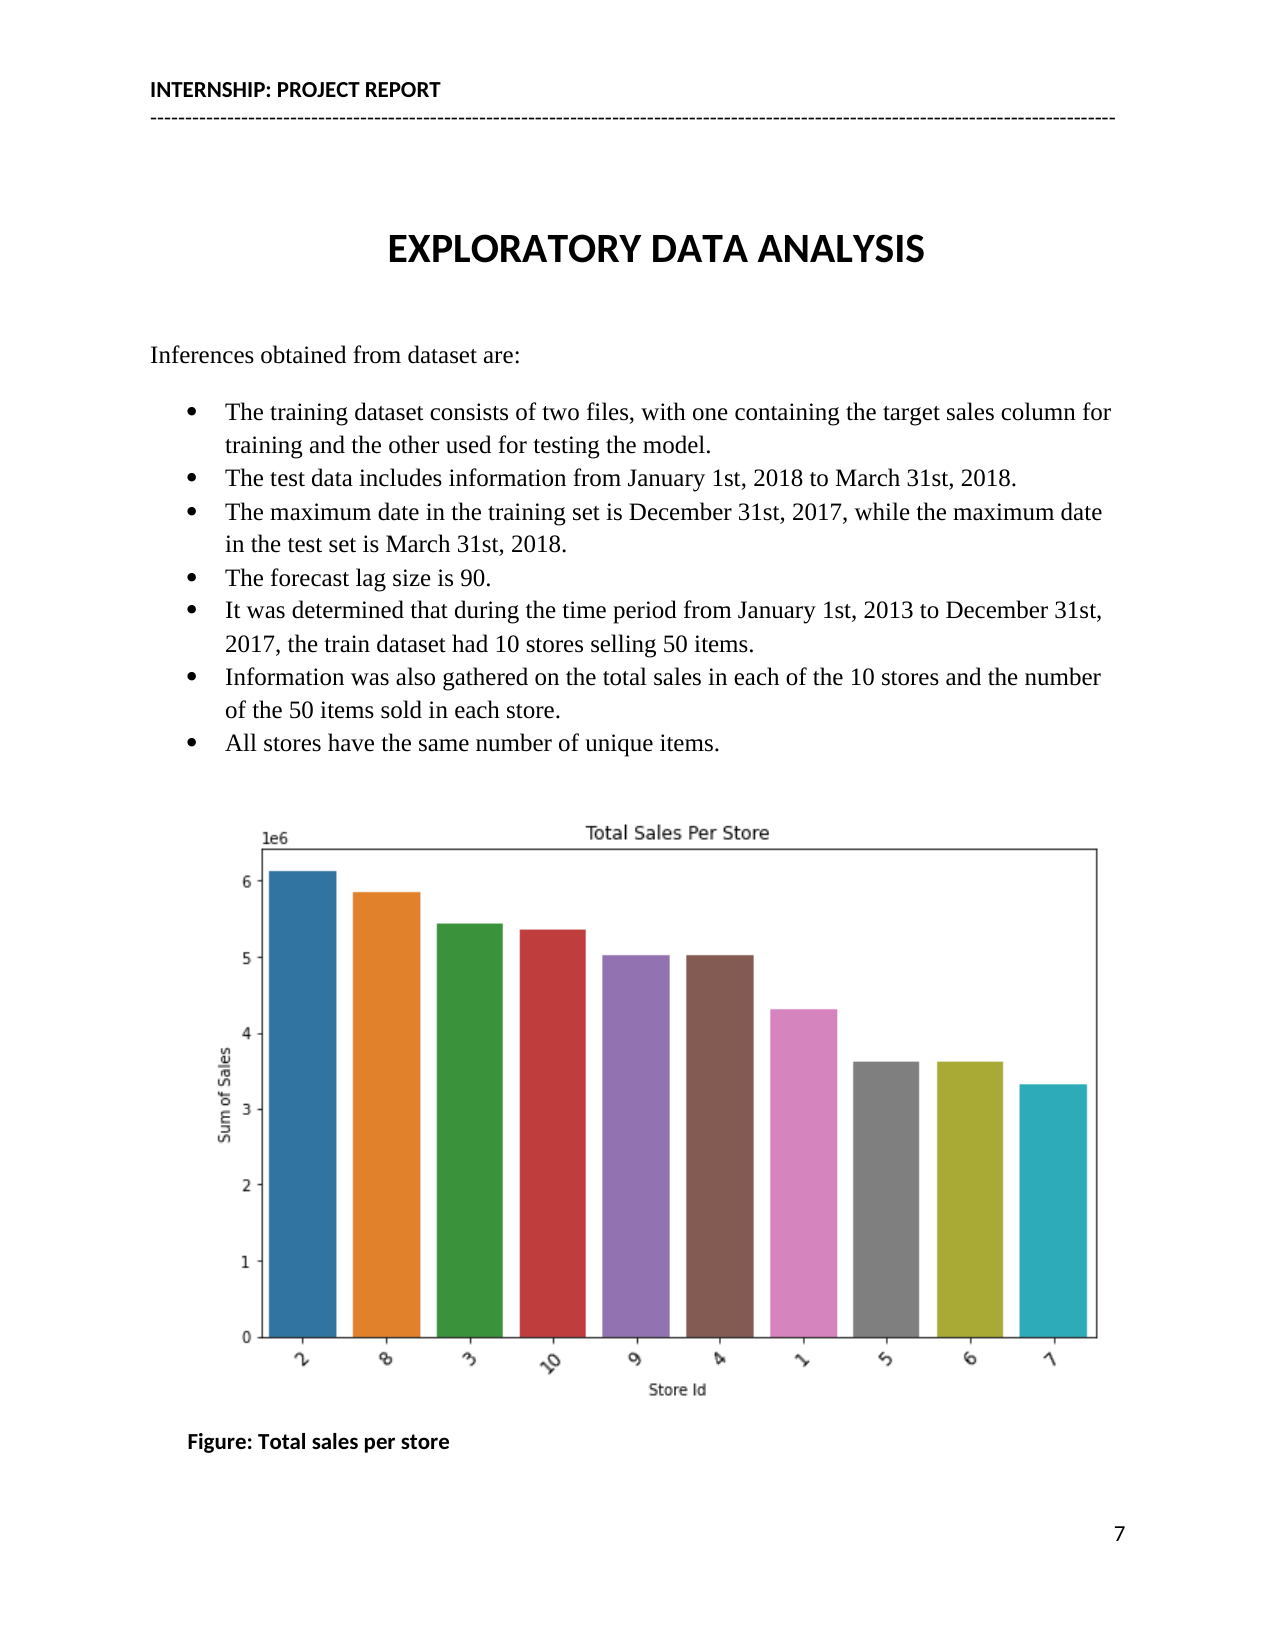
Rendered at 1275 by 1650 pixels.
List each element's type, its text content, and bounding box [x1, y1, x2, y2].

list The test data includes information from January 1st, 2018 to March 31st, 2018. [187, 463, 1125, 492]
list The maximum date in the training set is December 31st, 2017, while the maximum date in the test set is March 31st, 2018. [187, 497, 1125, 558]
text EXPLORATORY DATA ANALYSIS [187, 222, 1125, 272]
list All stores have the same number of unique items. [187, 728, 1125, 756]
text Inferences obtained from dataset are: [150, 340, 1125, 369]
list The forecast lag size is 90. [187, 563, 1125, 591]
list It was determined that during the time period from January 1st, 2013 to December 31st, 2017, the train dataset had 10 stores selling 50 items. [187, 596, 1125, 657]
picture [187, 807, 1163, 1409]
list The training dataset consists of two files, with one containing the target sales column for training and the other used for testing the model. [187, 397, 1125, 459]
list Information was also gathered on the total sales in each of the 10 stores and the number of the 50 items sold in each store. [187, 662, 1125, 723]
text Figure: Total sales per store [187, 1427, 1125, 1456]
